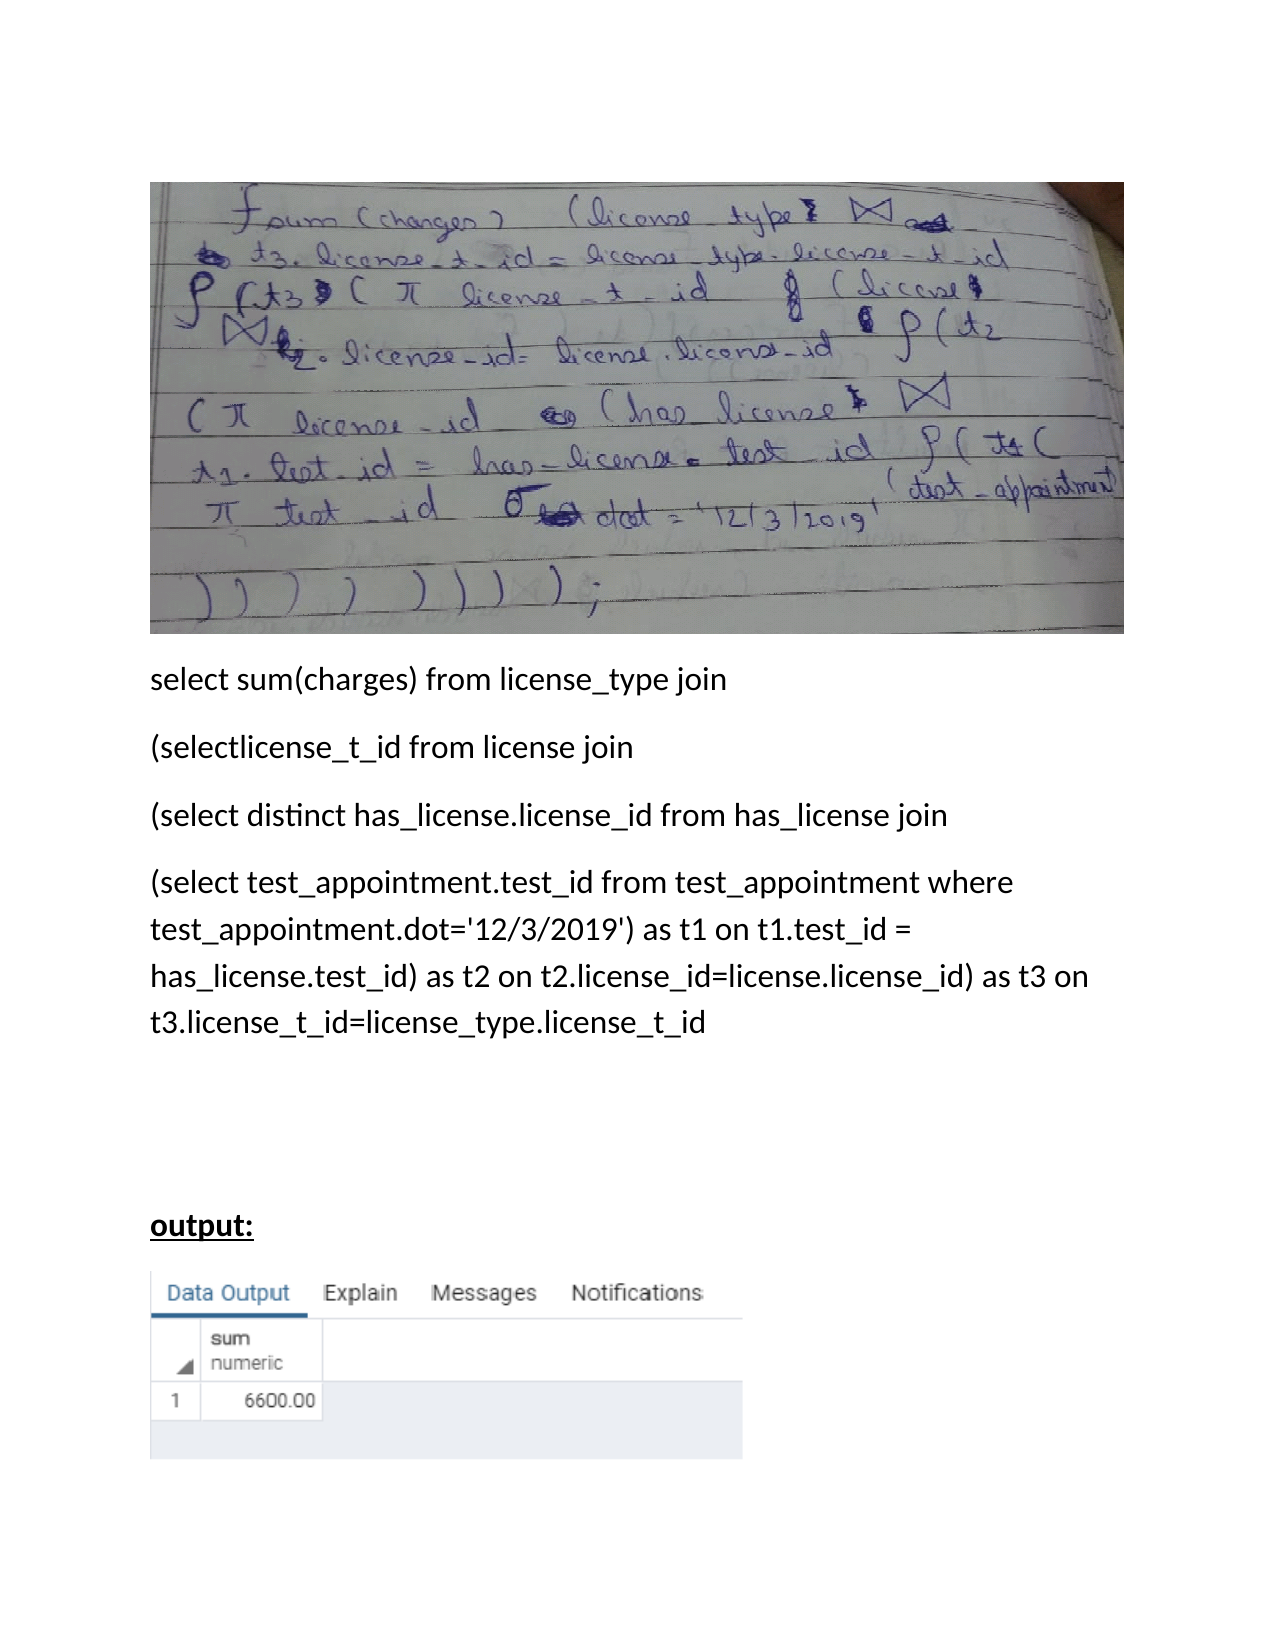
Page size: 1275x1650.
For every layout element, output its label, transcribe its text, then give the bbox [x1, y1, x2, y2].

text (selectlicense_t_id from license join [150, 726, 1125, 767]
text select sum(charges) from license_type join [150, 658, 1125, 699]
picture [150, 1271, 746, 1472]
picture [150, 182, 1124, 634]
text (select distinct has_license.license_id from has_license join [150, 793, 1125, 834]
text output: [150, 1204, 1125, 1245]
text (select test_appointment.test_id from test_appointment where test_appointment.dot='12/3/2019') as t1 on t1.test_id = has_license.test_id) as t2 on t2.license_id=license.license_id) as t3 on t3.license_t_id=license_type.license_t_id [150, 861, 1125, 1042]
